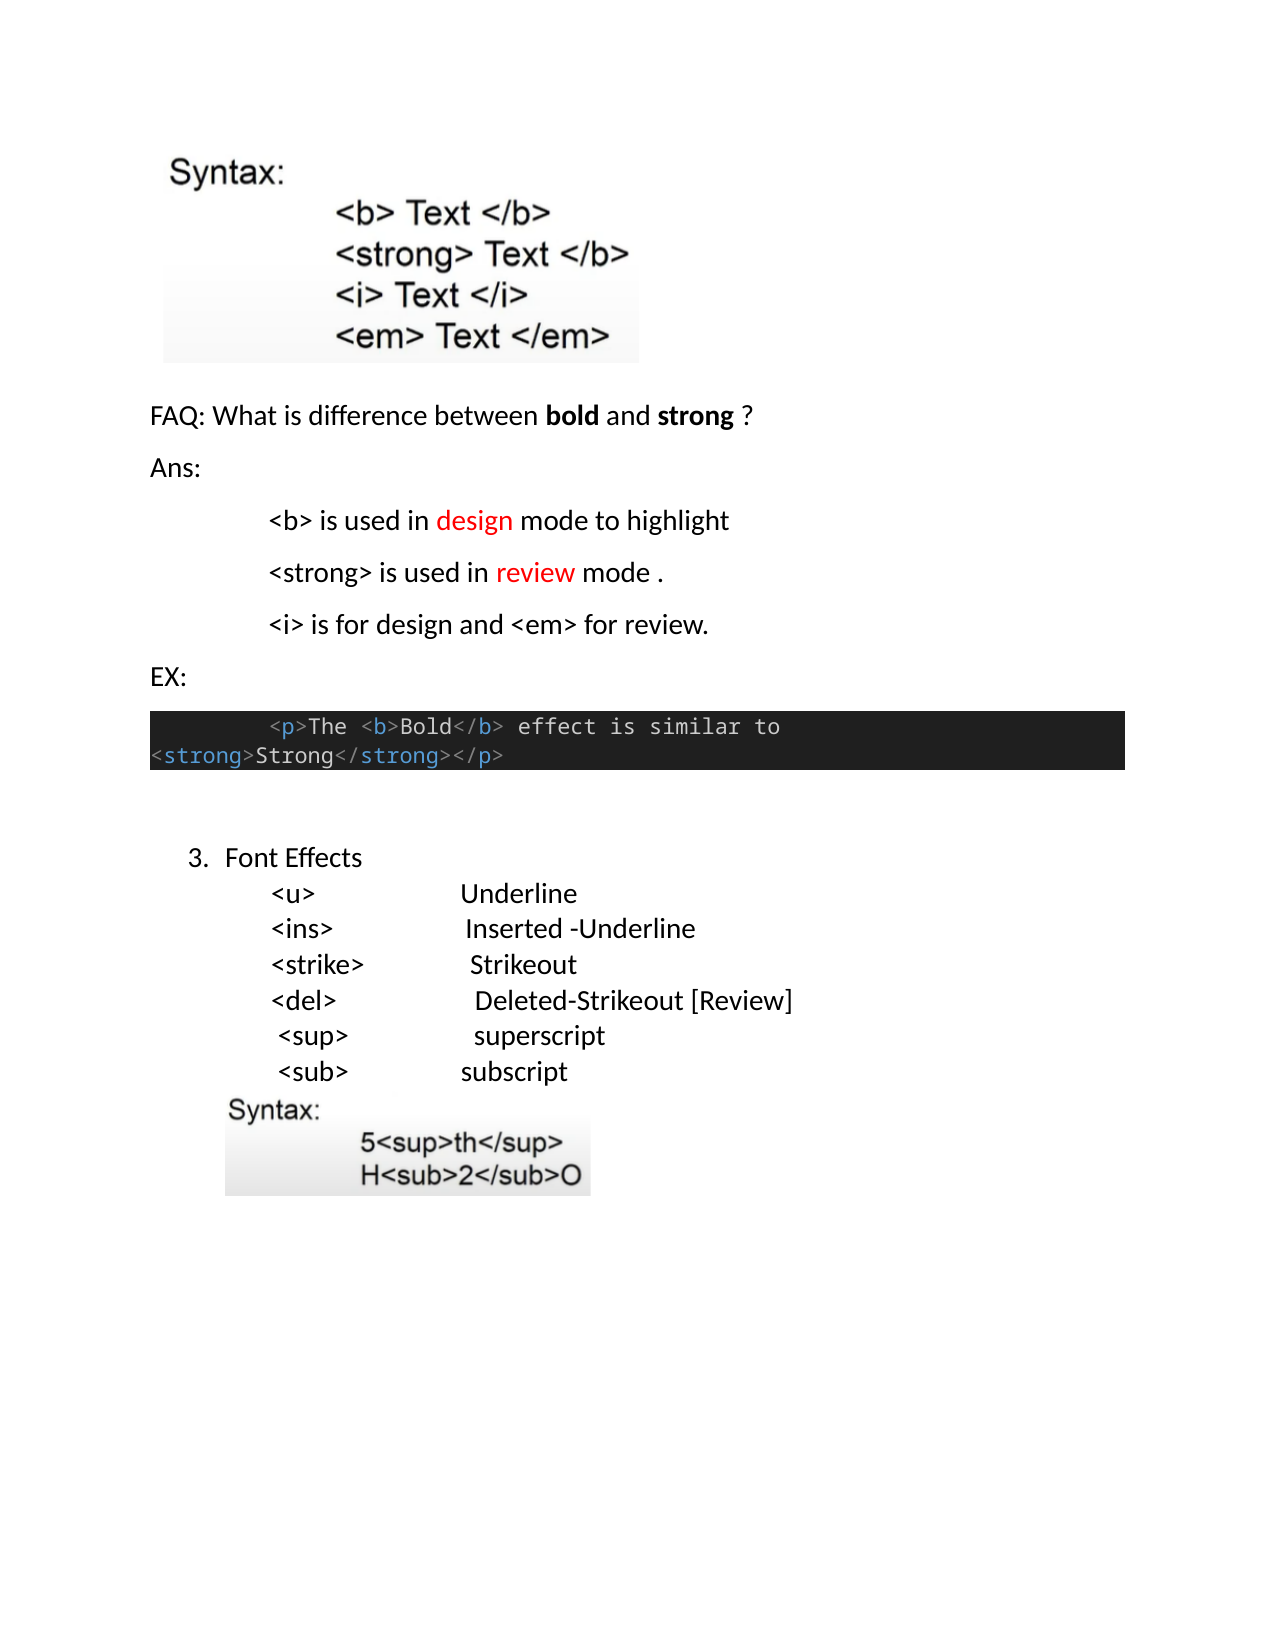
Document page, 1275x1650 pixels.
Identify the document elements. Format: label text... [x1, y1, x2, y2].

picture [163, 150, 640, 363]
text Ans: [150, 449, 1125, 485]
list <sup> superscript [225, 1017, 1125, 1053]
text <strong> is used in review mode . [150, 554, 1125, 589]
list <strike> Strikeout [225, 946, 1125, 982]
text FAQ: What is difference between bold and strong ? [150, 397, 1125, 433]
list <ins> Inserted -Underline [225, 911, 1125, 946]
list <u> Underline [225, 875, 1125, 911]
list Font Effects [187, 839, 1125, 875]
list <del> Deleted-Strikeout [Review] [225, 982, 1125, 1017]
text <b> is used in design mode to highlight [150, 502, 1125, 537]
text EX: [150, 658, 1125, 694]
text <p>The <b>Bold</b> effect is similar to <strong>Strong</strong></p> [150, 711, 1125, 770]
text <i> is for design and <em> for review. [150, 606, 1125, 642]
list <sub> subscript [225, 1053, 1125, 1089]
picture [225, 1088, 591, 1196]
